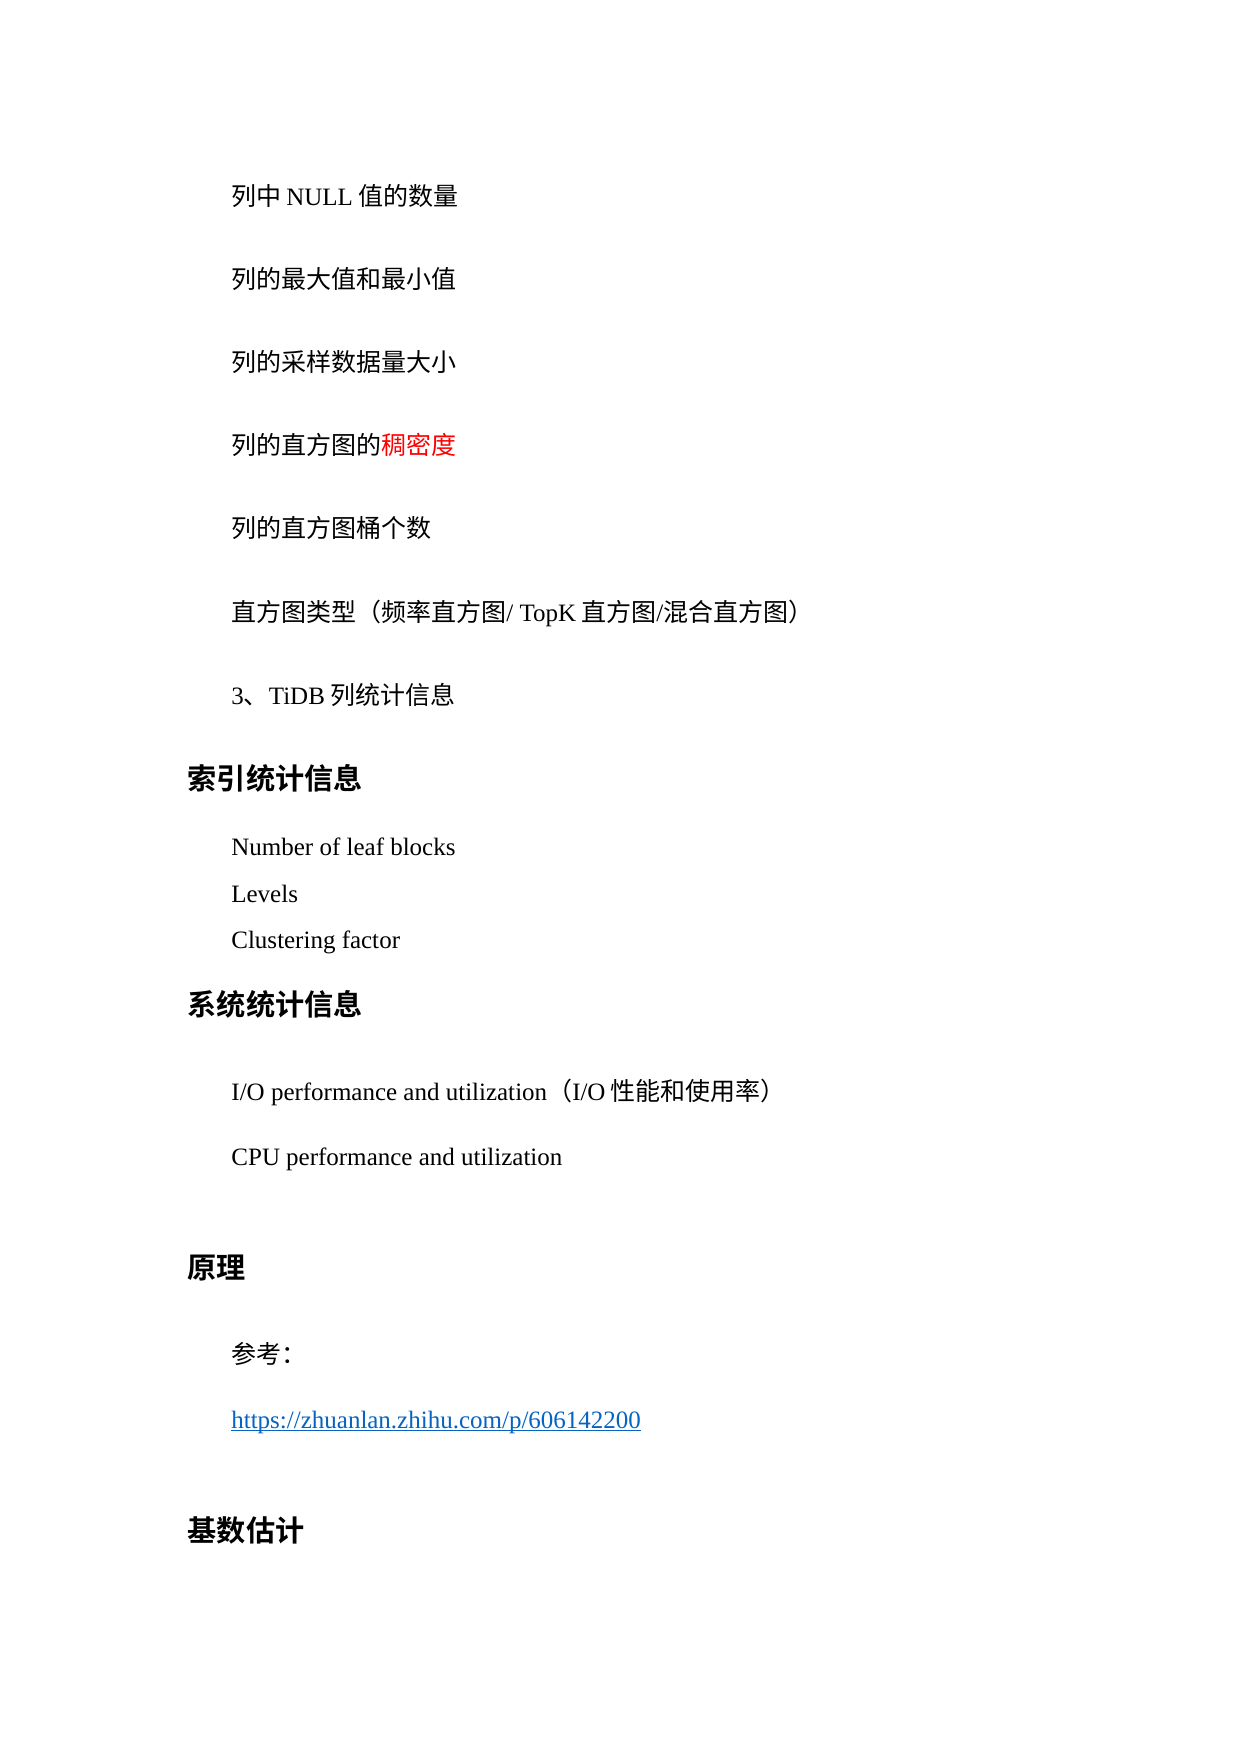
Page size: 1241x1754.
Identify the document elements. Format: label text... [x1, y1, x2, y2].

text 3、TiDB列统计信息 [187, 661, 1053, 726]
text Clustering factor [187, 924, 1053, 956]
text Number of leaf blocks [187, 830, 1053, 862]
text 列的最大值和最小值 [187, 245, 1053, 310]
text 参考： [187, 1320, 1053, 1385]
subtitle 基数估计 [187, 1497, 1053, 1562]
subtitle 原理 [187, 1234, 1053, 1299]
text Levels [187, 877, 1053, 909]
text https://zhuanlan.zhihu.com/p/606142200 [187, 1403, 1053, 1435]
text I/O performance and utilization（I/O性能和使用率） [187, 1057, 1053, 1122]
text CPU performance and utilization [187, 1140, 1053, 1172]
text 列的直方图桶个数 [187, 494, 1053, 559]
subtitle 系统统计信息 [187, 971, 1053, 1036]
text 列的采样数据量大小 [187, 328, 1053, 393]
text 列的直方图的稠密度 [187, 411, 1053, 476]
text 列中NULL值的数量 [187, 162, 1053, 227]
text 直方图类型（频率直方图/ TopK直方图/混合直方图） [187, 578, 1053, 643]
subtitle 索引统计信息 [187, 744, 1053, 809]
